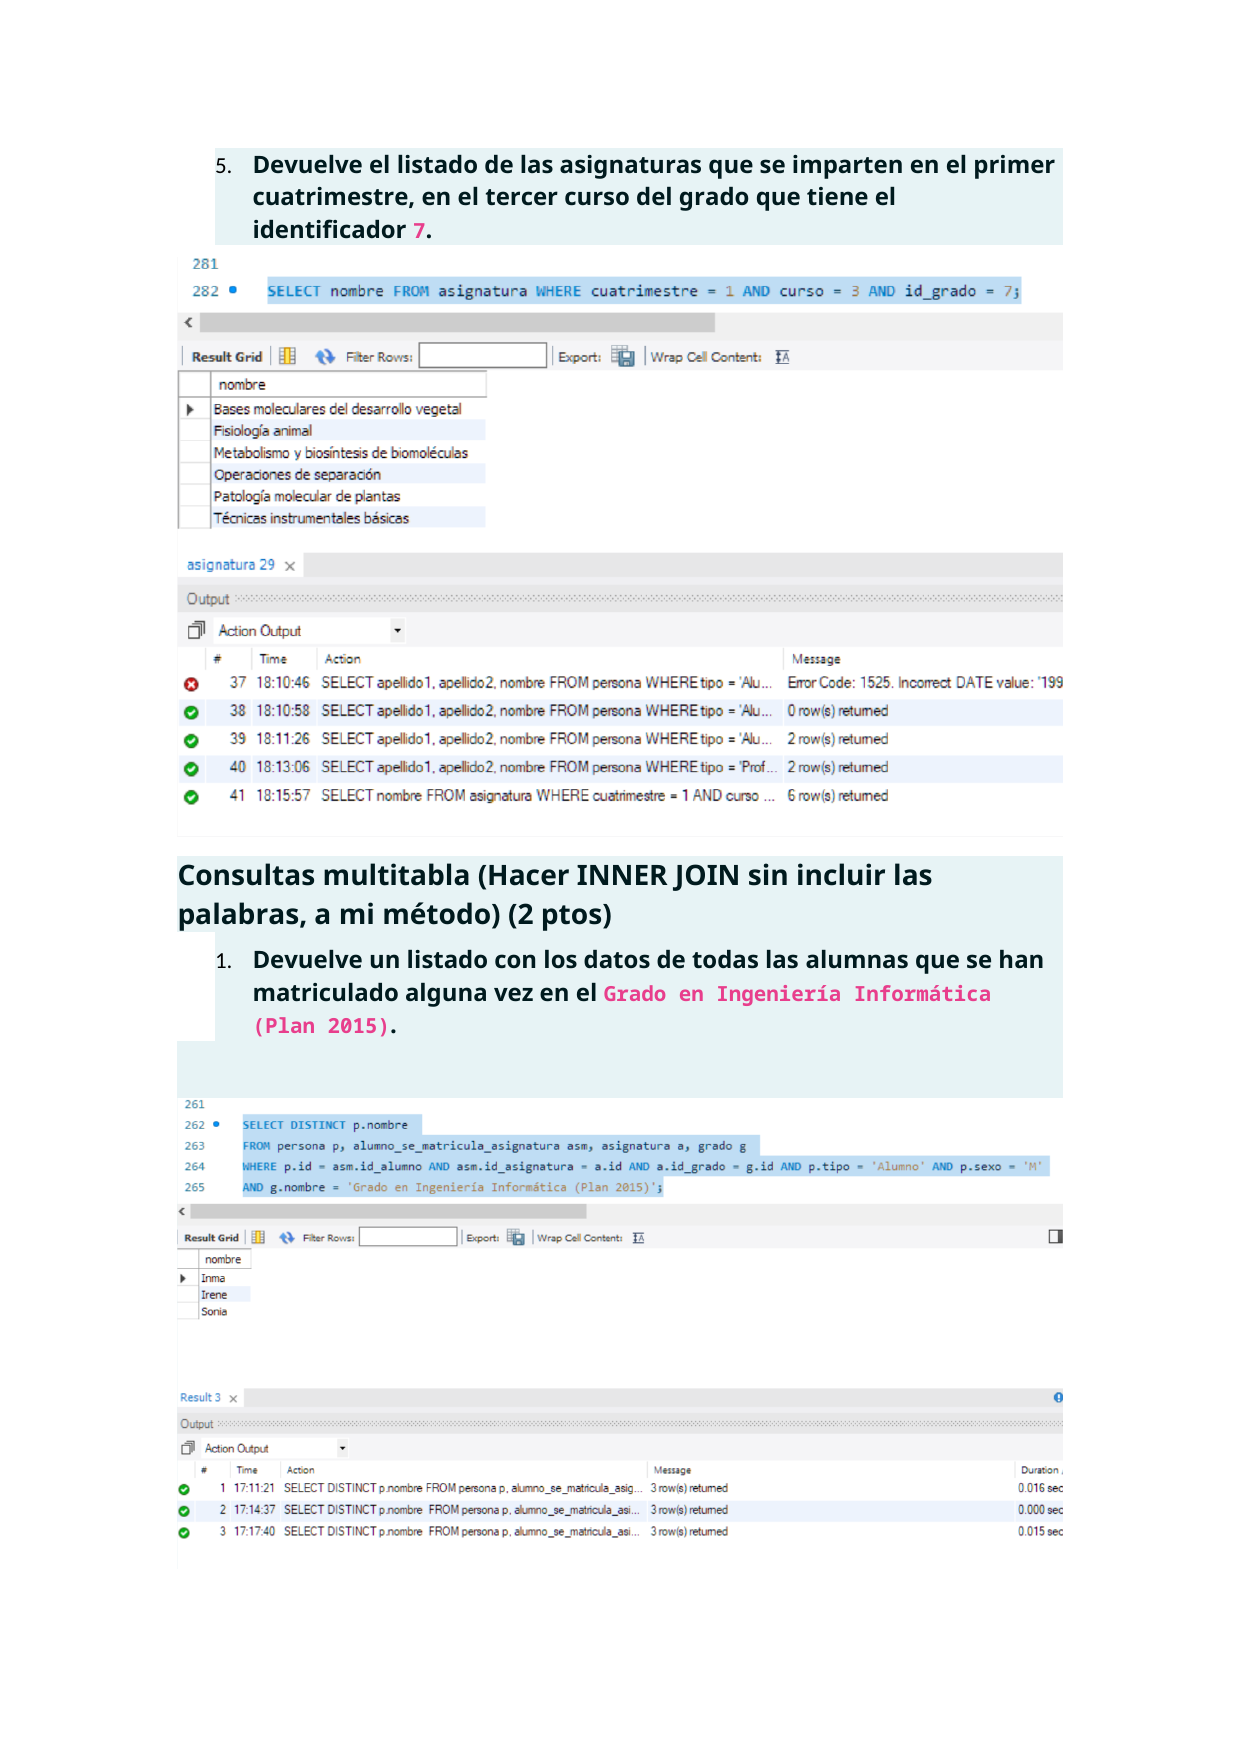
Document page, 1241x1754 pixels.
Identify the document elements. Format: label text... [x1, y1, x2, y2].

picture [177, 1098, 1063, 1570]
list Devuelve el listado de las asignaturas que se imparten en el primer cuatrimestre, en el tercer curso del grado que tiene el identificador 7. [215, 148, 1063, 245]
text Consultas multitabla (Hacer INNER JOIN sin incluir las palabras, a mi método) (2 ptos) [177, 856, 1063, 932]
list Devuelve un listado con los datos de todas las alumnas que se han matriculado alguna vez en el Grado en Ingeniería Informática (Plan 2015). [215, 943, 1063, 1041]
picture [177, 257, 1063, 837]
